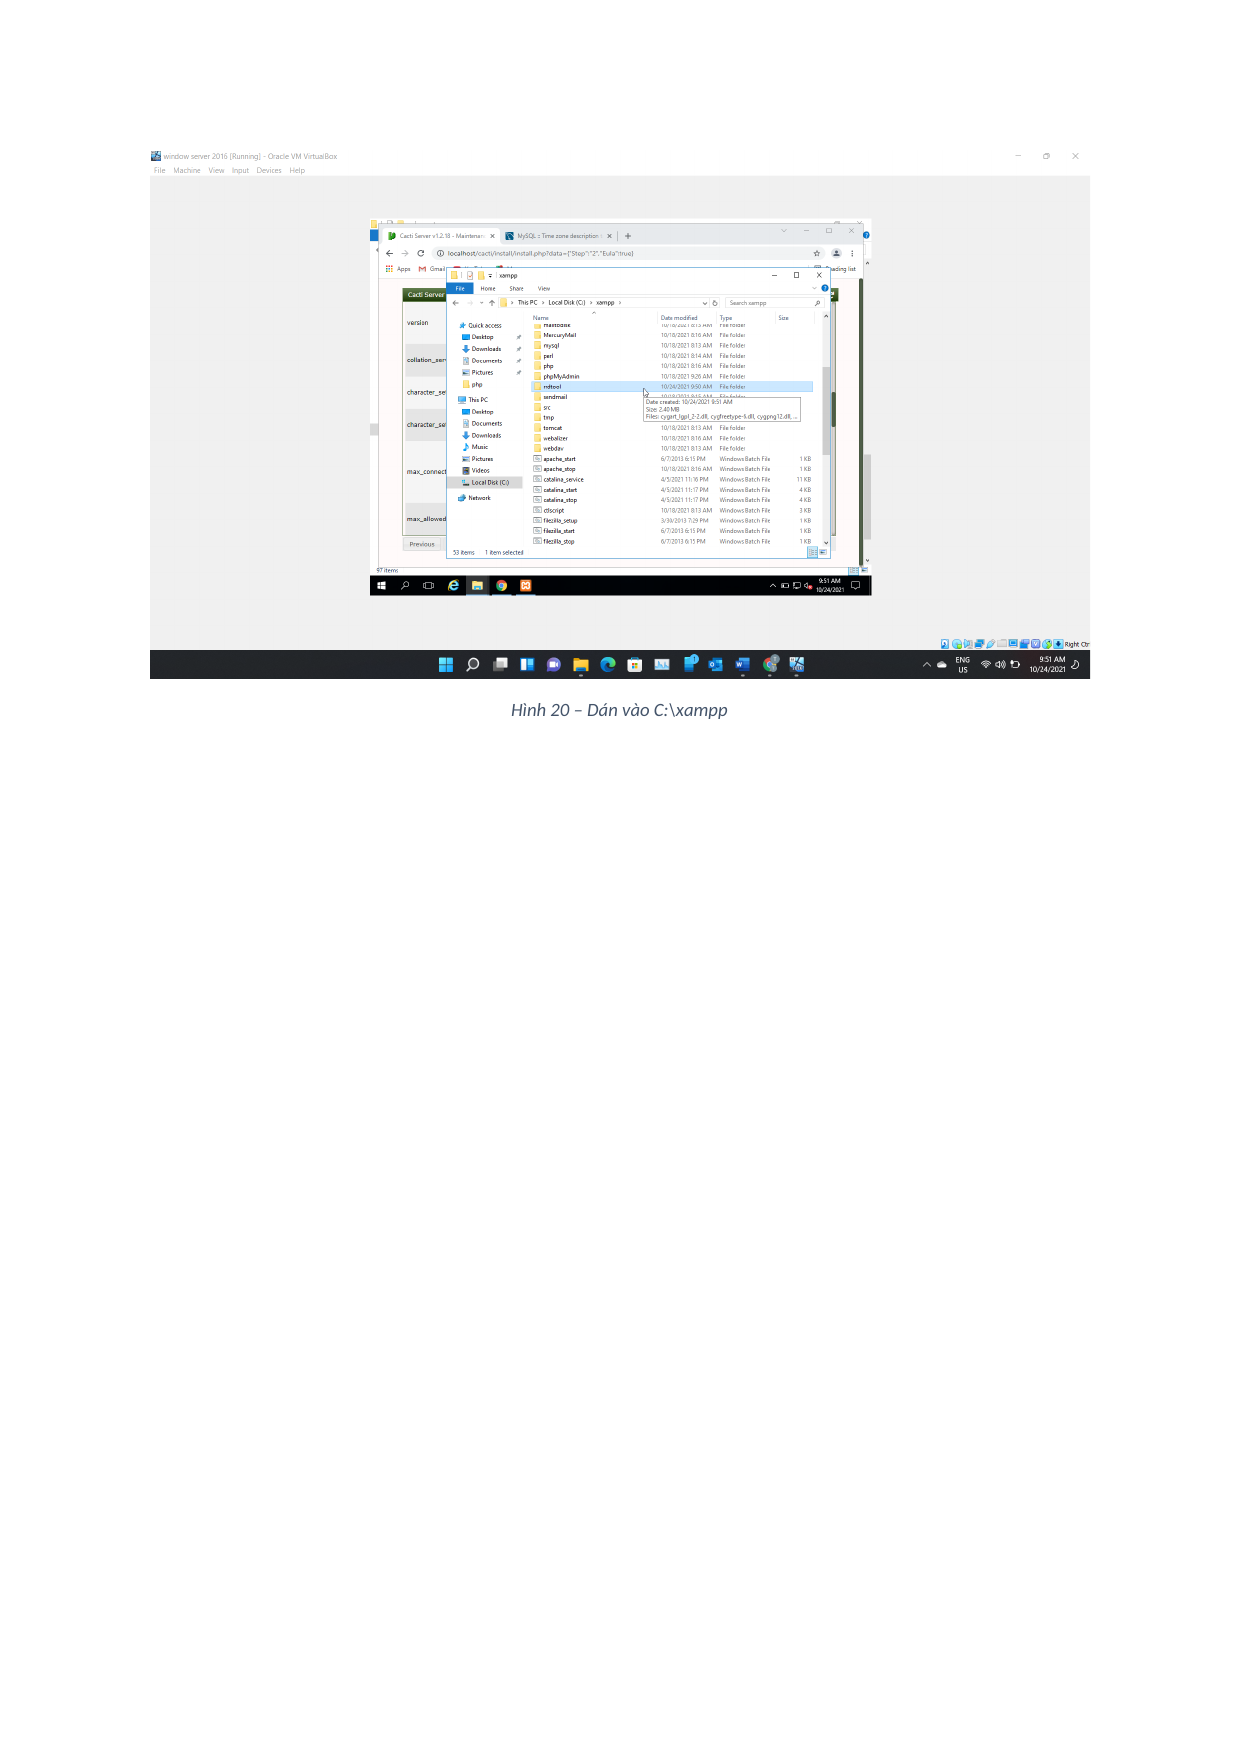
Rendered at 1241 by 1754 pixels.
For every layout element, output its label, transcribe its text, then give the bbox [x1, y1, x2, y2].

text Hình 20 – Dán vào C:\xampp [150, 698, 1090, 721]
picture [150, 150, 1091, 679]
